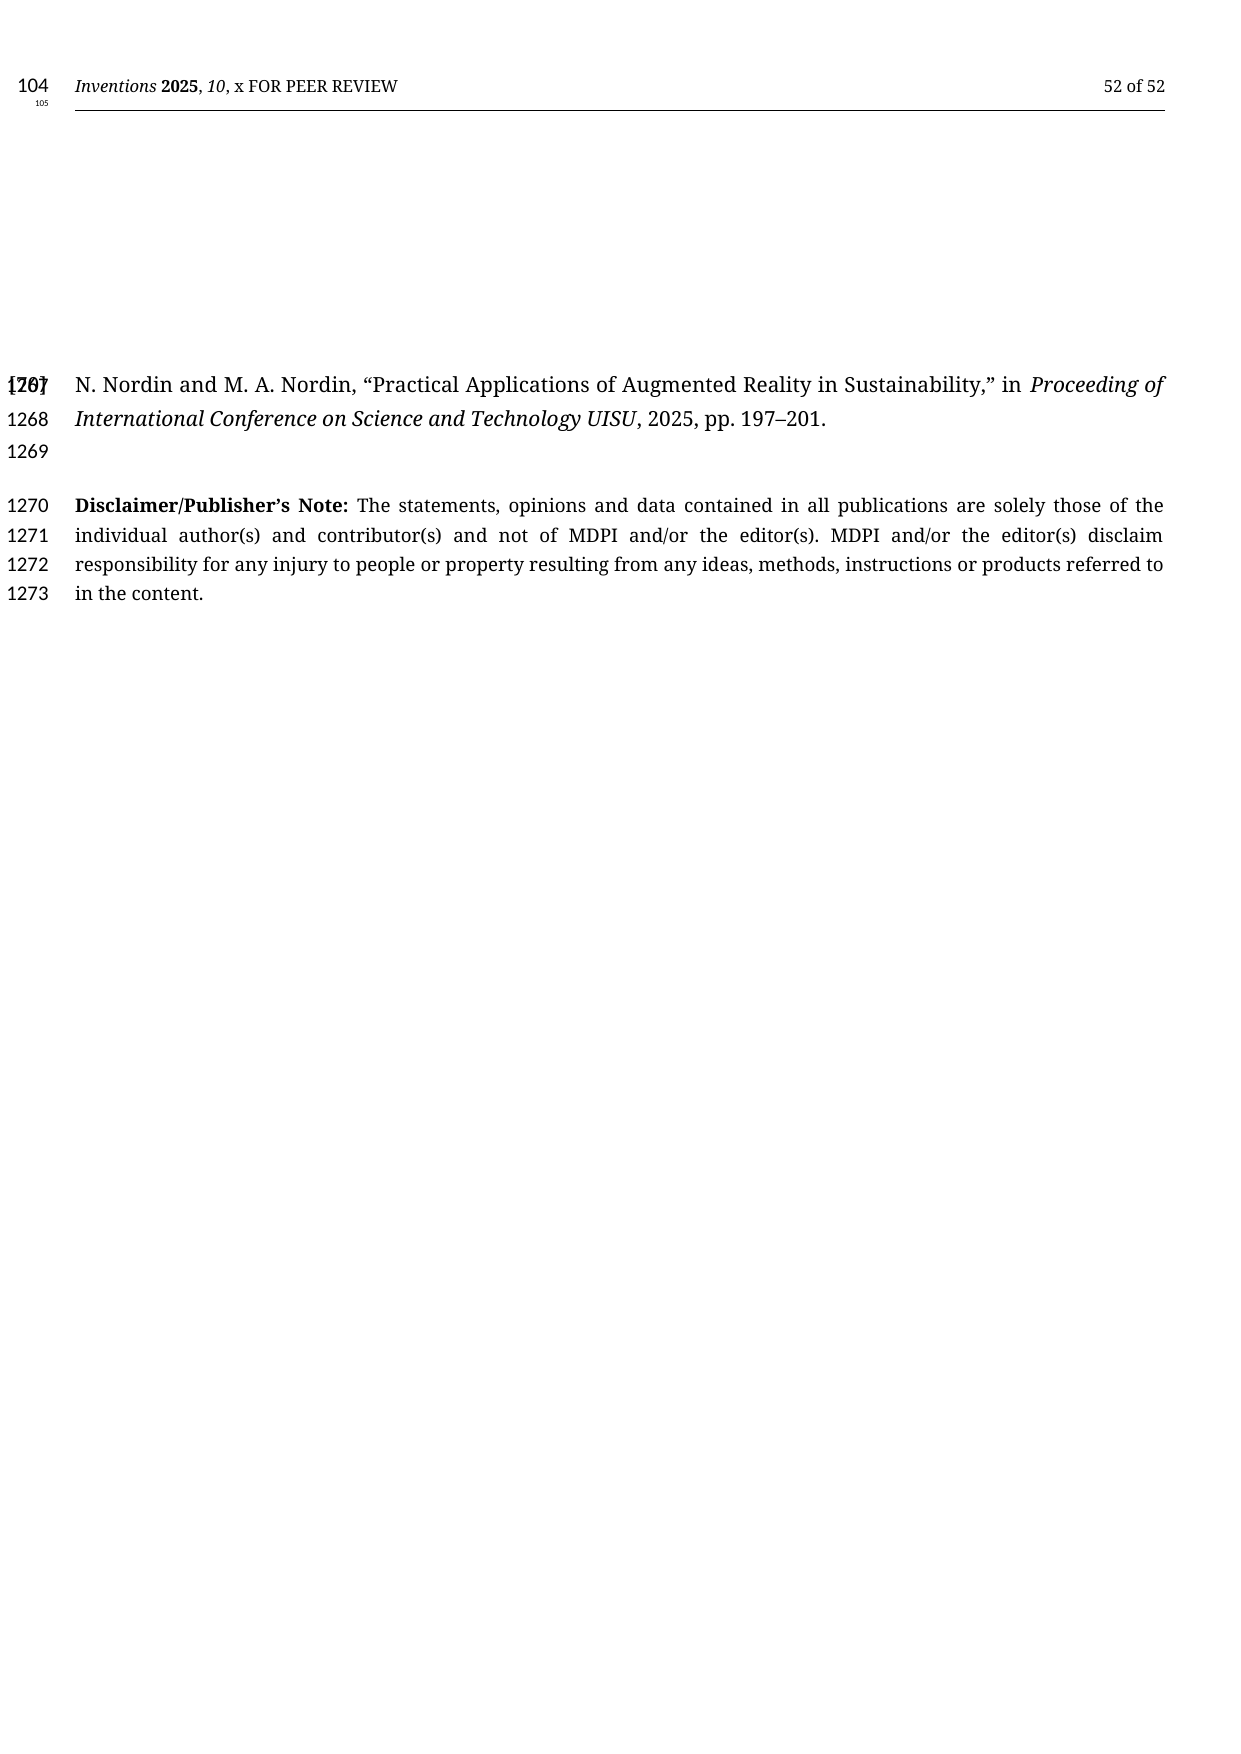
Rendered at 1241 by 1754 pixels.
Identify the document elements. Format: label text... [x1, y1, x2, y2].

text Disclaimer/Publisher’s Note: The statements, opinions and data contained in all publications are solely those of the individual author(s) and contributor(s) and not of MDPI and/or the editor(s). MDPI and/or the editor(s) disclaim responsibility for any injury to people or property resulting from any ideas, methods, instructions or products referred to in the content. [75, 489, 1165, 606]
